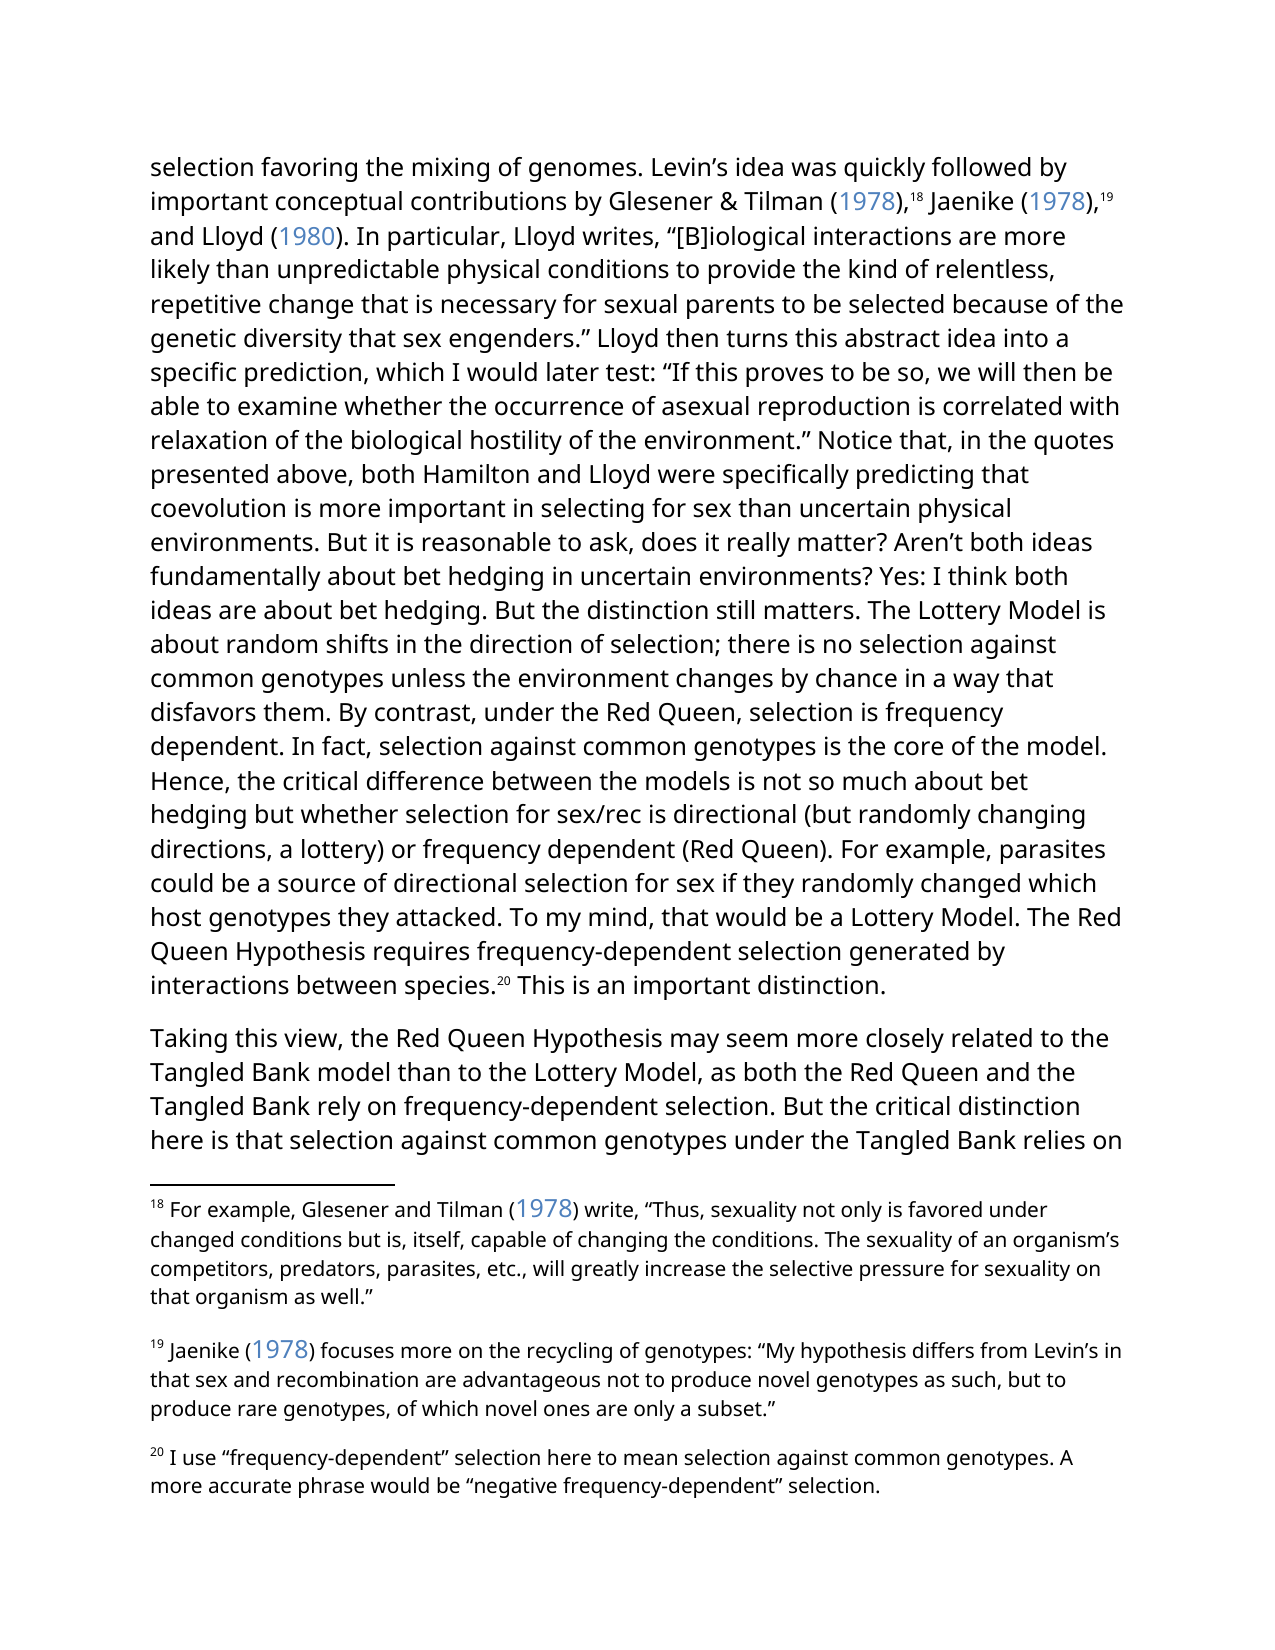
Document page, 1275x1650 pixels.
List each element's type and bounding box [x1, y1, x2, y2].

text [150, 150, 1125, 1002]
text [150, 1020, 1125, 1157]
